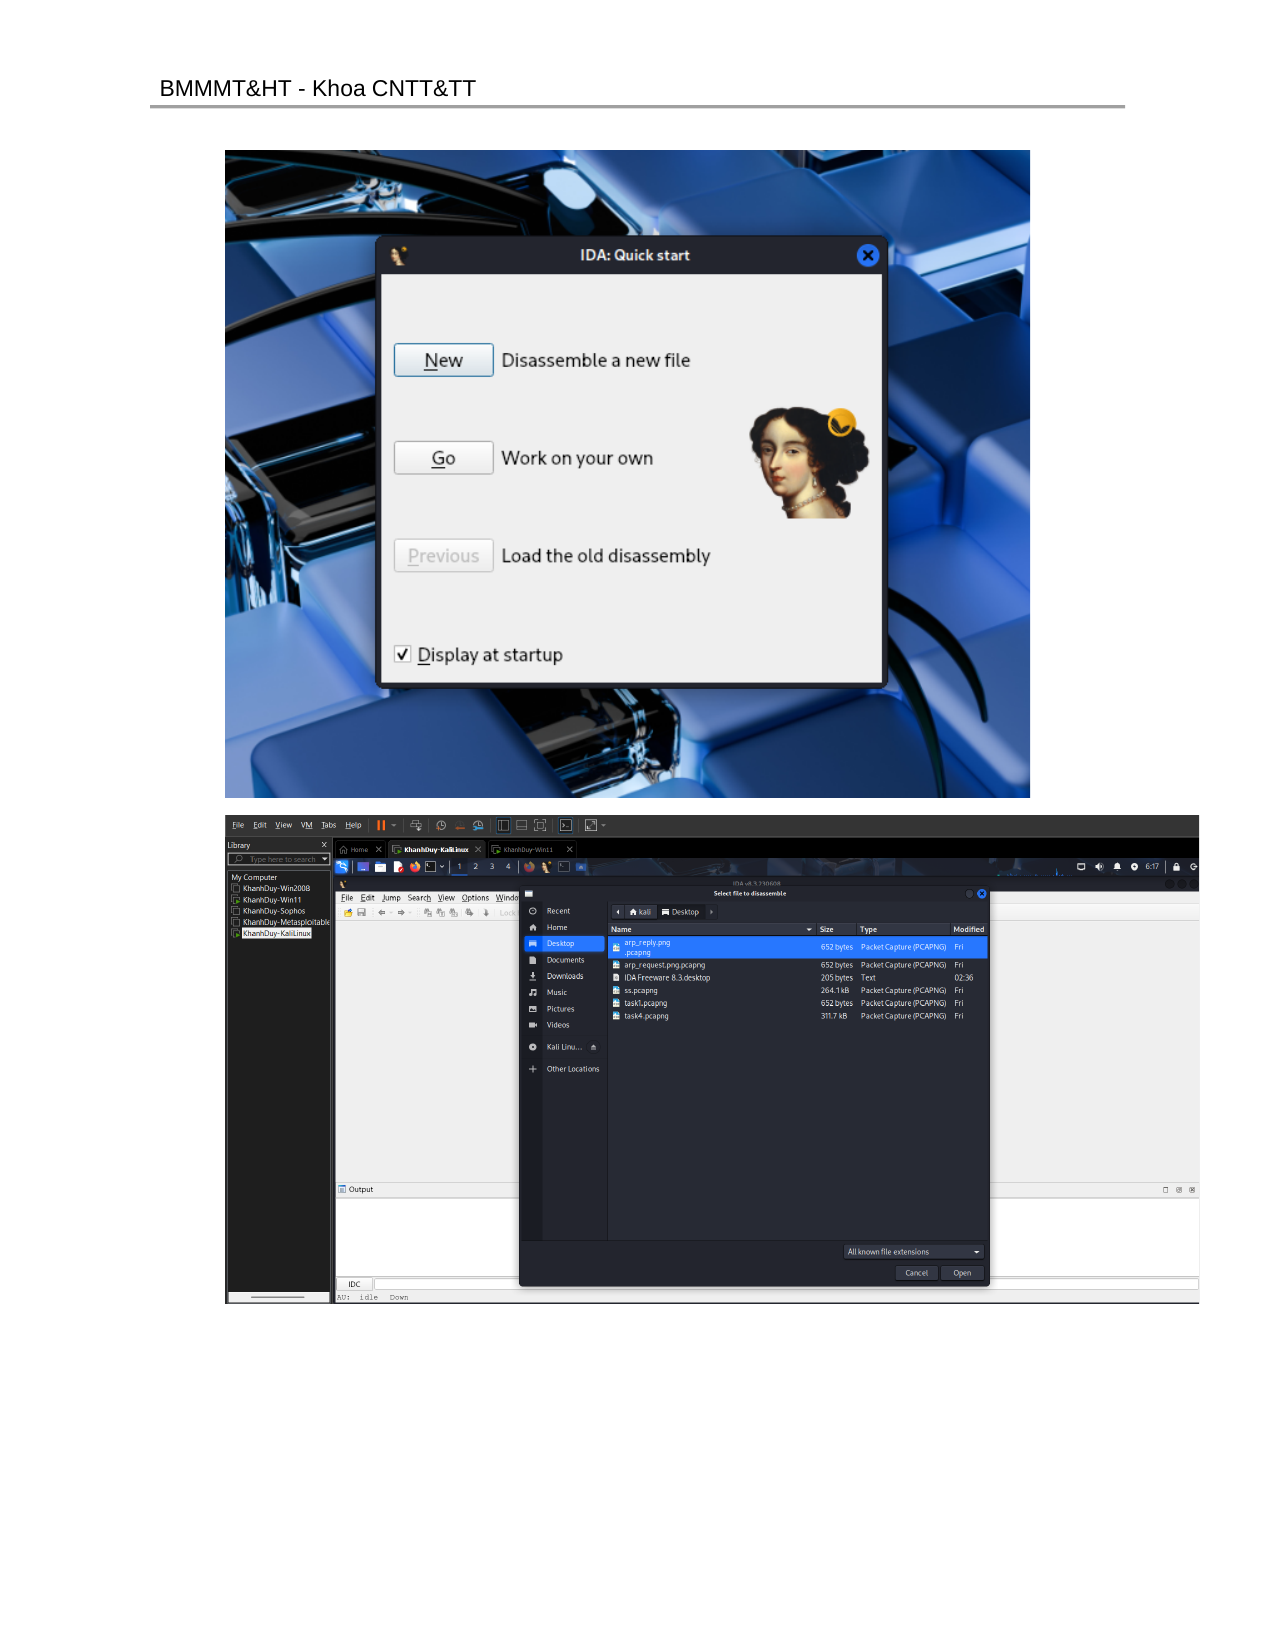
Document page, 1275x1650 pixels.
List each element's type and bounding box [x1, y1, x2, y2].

picture [225, 815, 1200, 1304]
picture [225, 150, 1030, 798]
